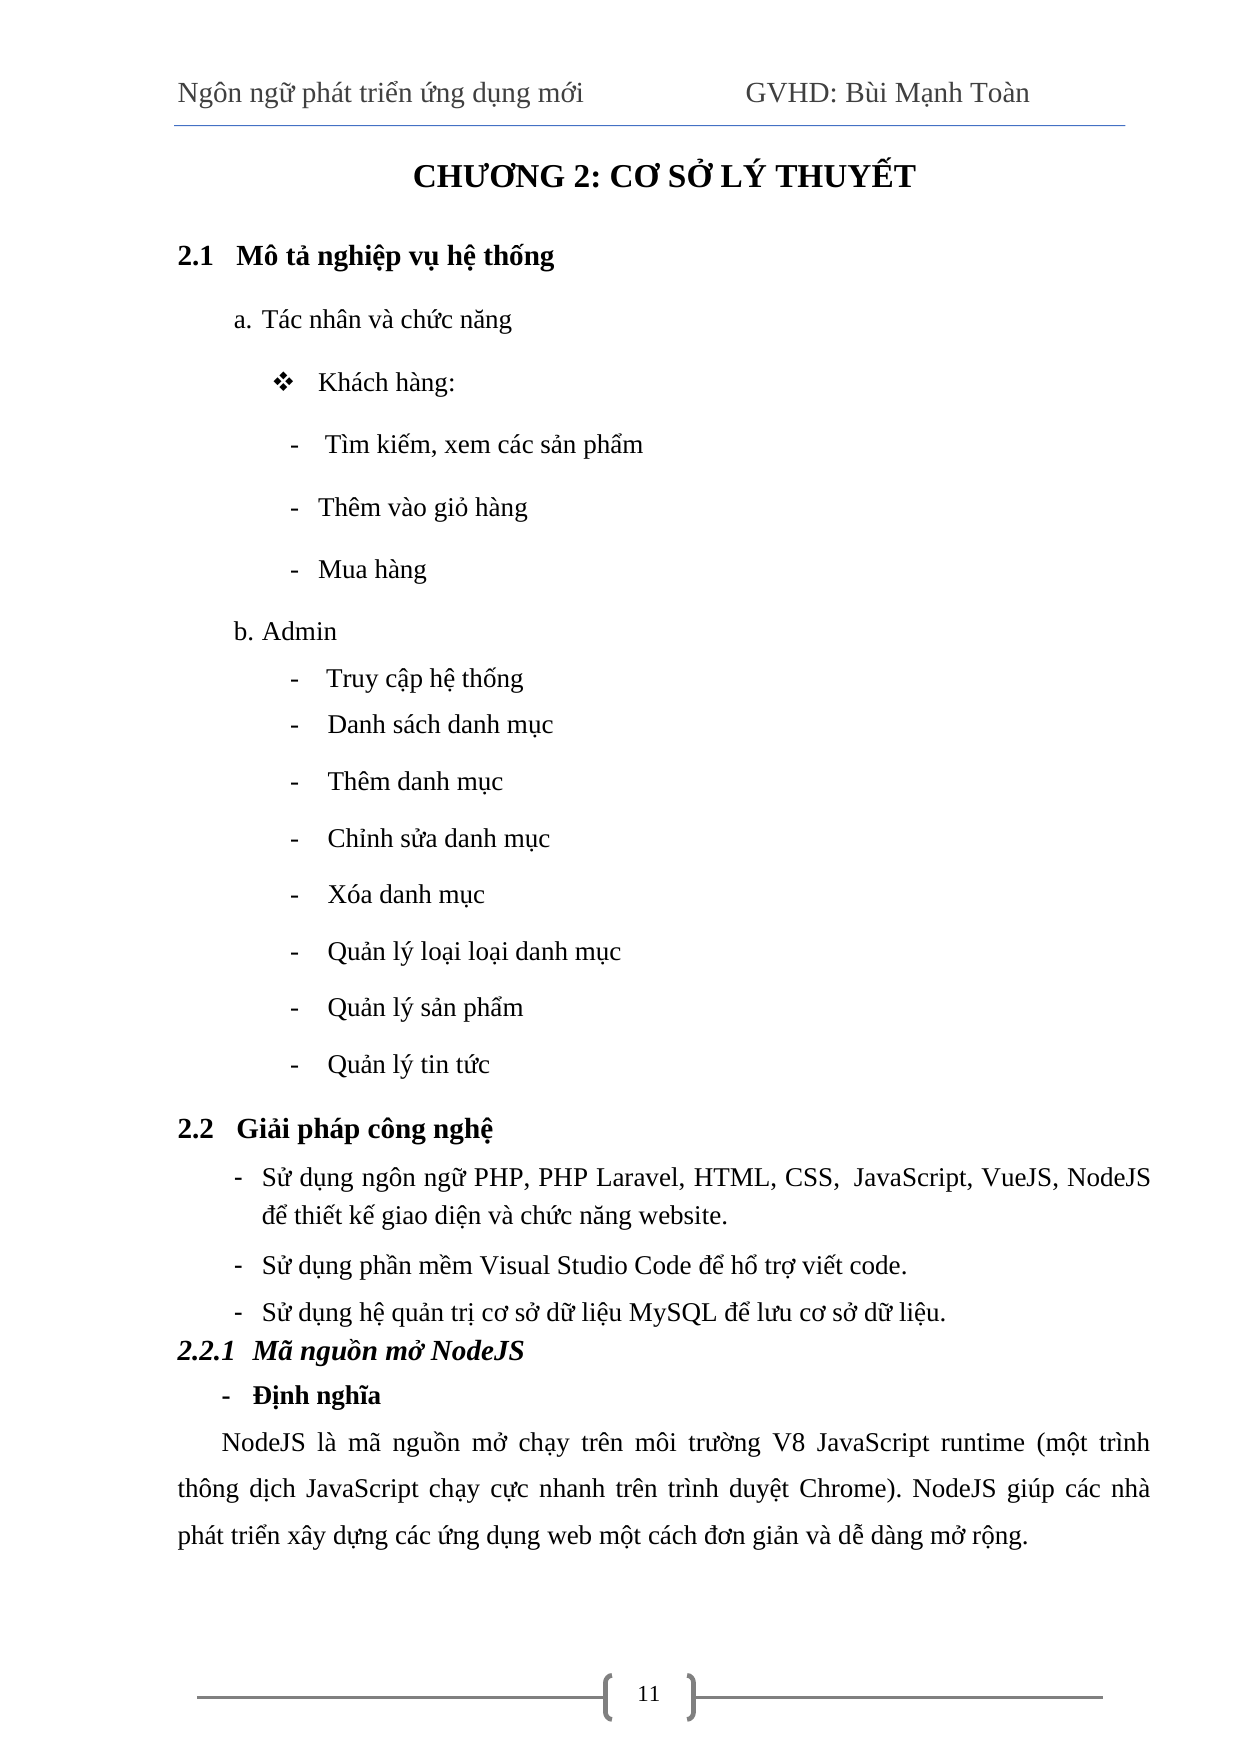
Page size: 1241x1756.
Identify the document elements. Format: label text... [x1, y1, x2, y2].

list Khách hàng: [271, 366, 1152, 397]
list Sử dụng phần mềm Visual Studio Code để hổ trợ viết code. [233, 1249, 1152, 1280]
subtitle Mã nguồn mở NodeJS [177, 1333, 1152, 1367]
list Tác nhân và chức năng [233, 304, 1152, 335]
list Xóa danh mục [290, 878, 1152, 909]
list Mua hàng [290, 553, 1152, 584]
list Định nghĩa [177, 1379, 1152, 1410]
list Chỉnh sửa danh mục [290, 822, 1152, 853]
list Quản lý sản phẩm [290, 991, 1152, 1023]
list Sử dụng hệ quản trị cơ sở dữ liệu MySQL để lưu cơ sở dữ liệu. [233, 1296, 1151, 1327]
subtitle Giải pháp công nghệ [177, 1111, 1152, 1145]
text NodeJS là mã nguồn mở chạy trên môi trường V8 JavaScript runtime (một trình thông dịch JavaScript chạy cực nhanh trên trình duyệt Chrome). NodeJS giúp các nhà phát triển xây dựng các ứng dụng web một cách đơn giản và dễ dàng mở rộng. [177, 1426, 1152, 1550]
subtitle Mô tả nghiệp vụ hệ thống [177, 238, 1152, 271]
list Quản lý tin tức [290, 1048, 1152, 1079]
list Thêm vào giỏ hàng [290, 491, 1152, 522]
list Sử dụng ngôn ngữ PHP, PHP Laravel, HTML, CSS, JavaScript, VueJS, NodeJS để thiết kế giao diện và chức năng website. [233, 1161, 1151, 1230]
list Tìm kiếm, xem các sản phẩm [290, 428, 1152, 459]
subtitle CHƯƠNG 2: CƠ SỞ LÝ THUYẾT [177, 157, 1151, 195]
list Quản lý loại loại danh mục [290, 935, 1152, 966]
text - Truy cập hệ thống [290, 662, 1152, 693]
list Admin [233, 615, 1152, 646]
list Danh sách danh mục [290, 709, 1152, 740]
list Thêm danh mục [290, 765, 1152, 796]
